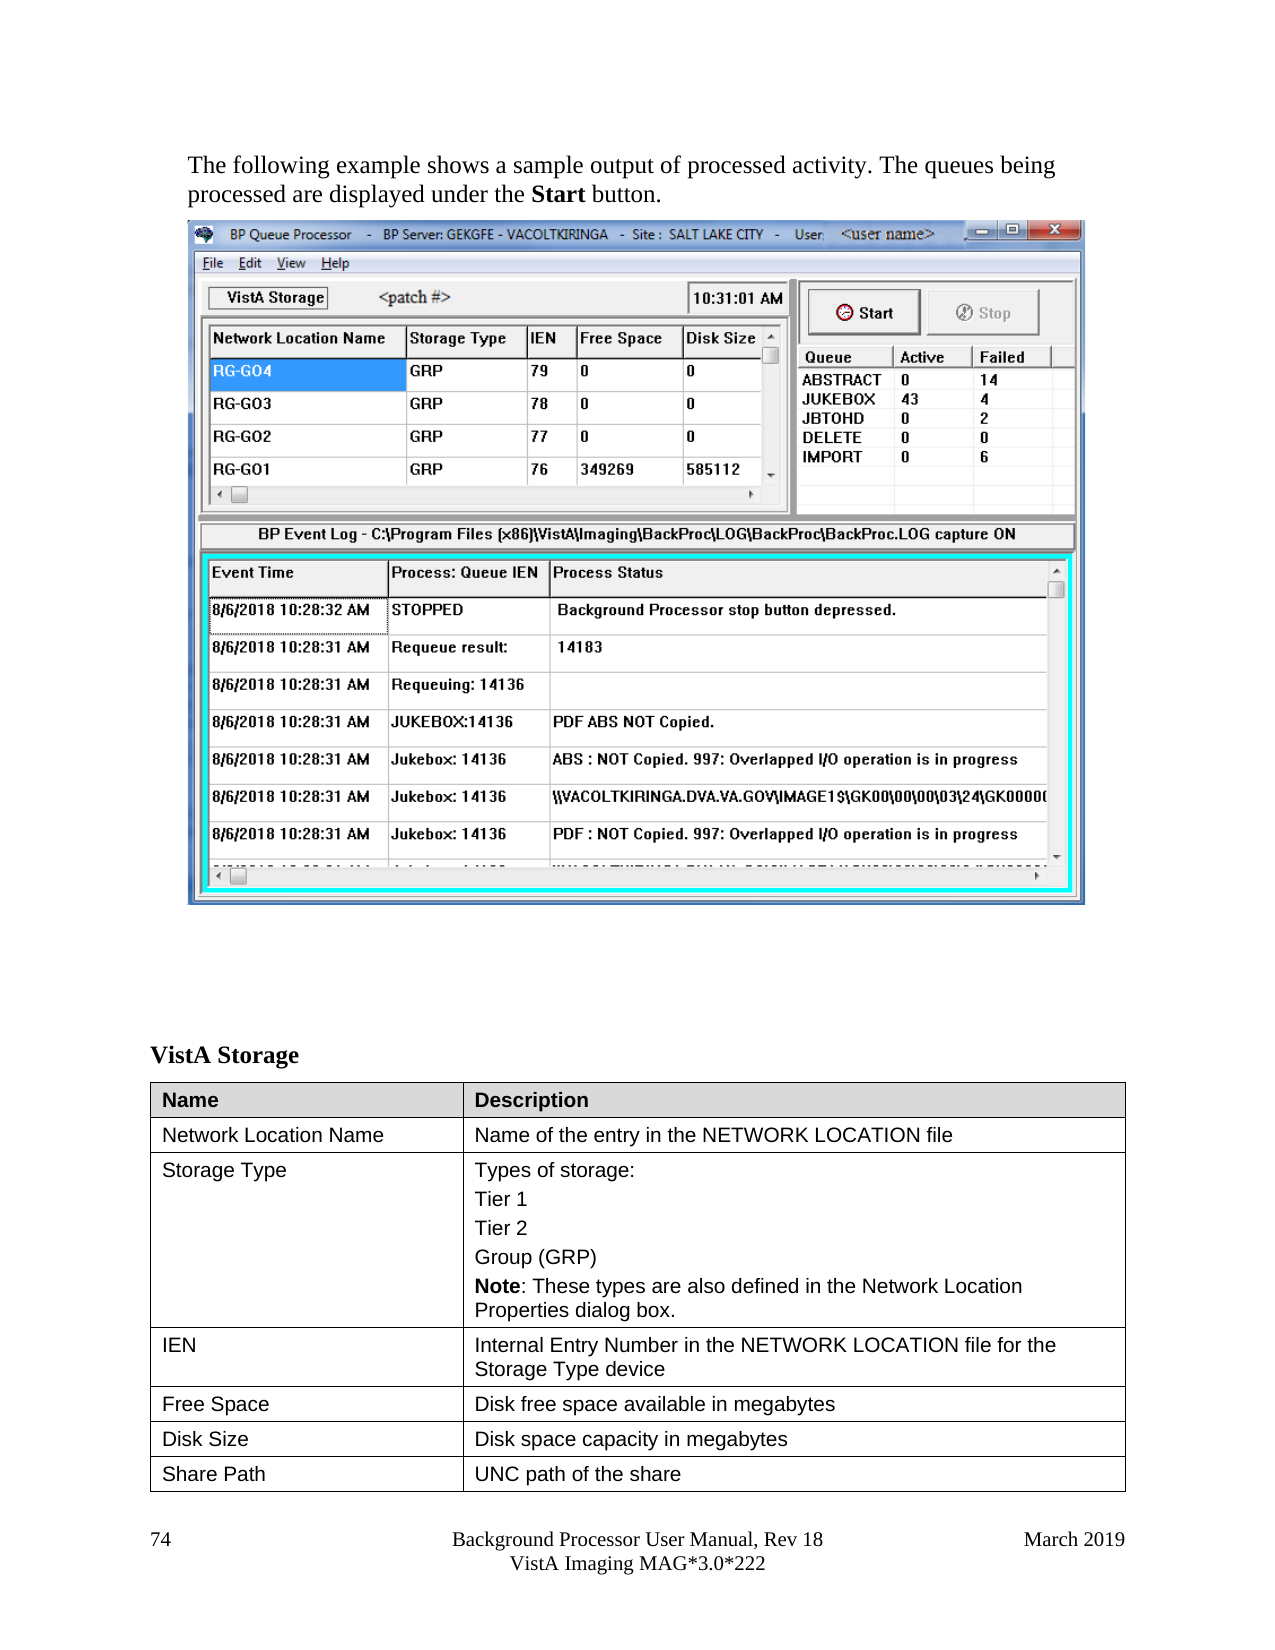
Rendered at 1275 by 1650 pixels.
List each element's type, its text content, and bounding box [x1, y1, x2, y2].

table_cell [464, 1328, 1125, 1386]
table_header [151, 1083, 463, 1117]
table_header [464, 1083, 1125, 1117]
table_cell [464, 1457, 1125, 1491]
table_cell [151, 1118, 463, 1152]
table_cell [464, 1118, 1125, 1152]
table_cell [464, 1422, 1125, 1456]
picture [187, 220, 1085, 905]
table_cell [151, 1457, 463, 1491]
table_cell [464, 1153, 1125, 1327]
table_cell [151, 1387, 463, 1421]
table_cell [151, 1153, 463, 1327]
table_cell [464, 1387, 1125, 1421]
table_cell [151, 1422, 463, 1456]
text The following example shows a sample output of processed activity. The queues being processed are displayed under the Start button. [187, 150, 1125, 207]
text VistA Storage [150, 1041, 1125, 1069]
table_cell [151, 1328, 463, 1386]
